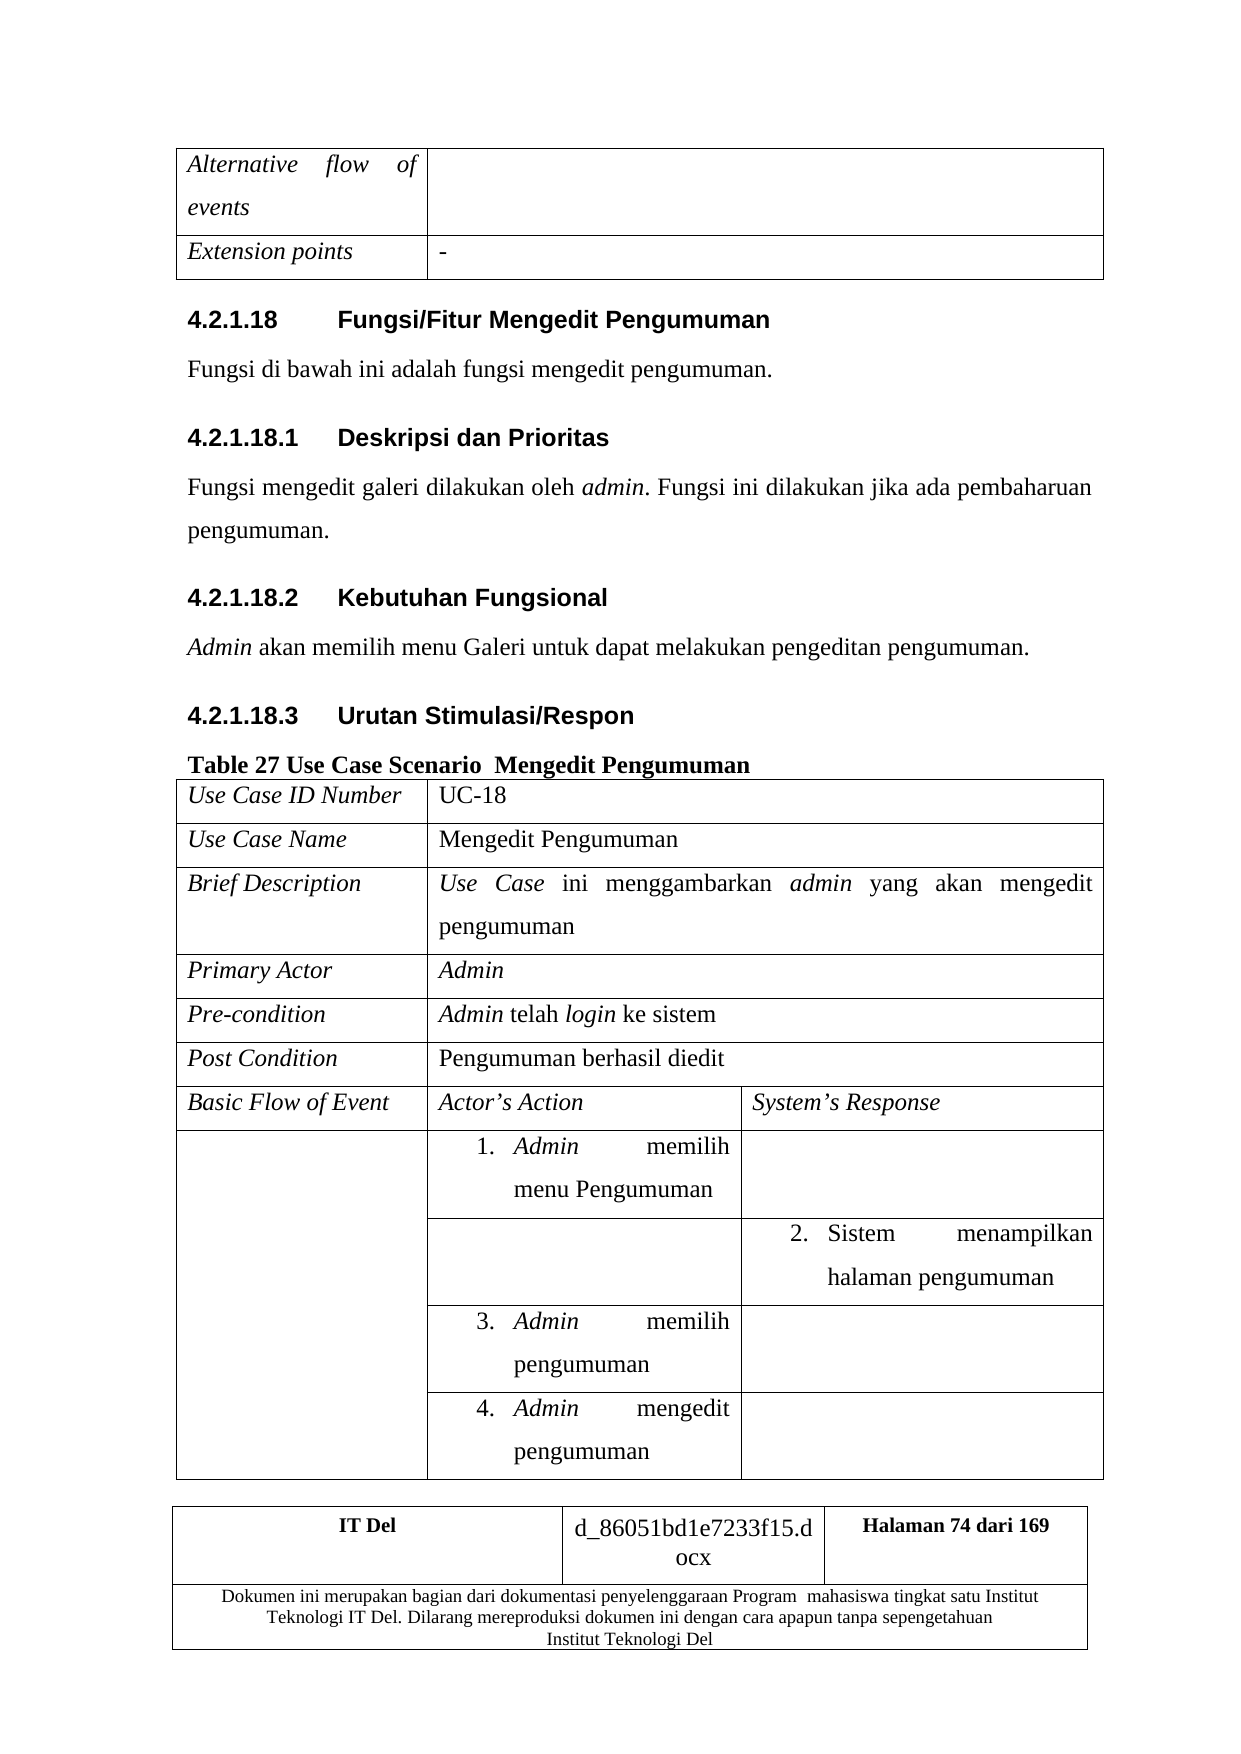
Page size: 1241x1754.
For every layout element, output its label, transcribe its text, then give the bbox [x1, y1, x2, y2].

subtitle Kebutuhan Fungsional [187, 583, 1092, 612]
table_cell Admin memilih menu Pengumuman [428, 1131, 741, 1217]
table_cell [177, 1131, 427, 1479]
table_cell System’s Response [742, 1087, 1103, 1130]
table_cell Admin [428, 955, 1103, 998]
table_cell [428, 149, 1103, 235]
table_cell [742, 1131, 1103, 1217]
subtitle Urutan Stimulasi/Respon [187, 701, 1092, 729]
table_cell Actor’s Action [428, 1087, 741, 1130]
subtitle Deskripsi dan Prioritas [187, 422, 1092, 451]
table_cell Admin telah login ke sistem [428, 999, 1103, 1042]
subtitle Fungsi/Fitur Mengedit Pengumuman [187, 305, 1092, 334]
table_cell Brief Description [177, 868, 427, 954]
text Admin akan memilih menu Galeri untuk dapat melakukan pengeditan pengumuman. [187, 632, 1092, 661]
table_cell Extension points [177, 236, 427, 279]
table_cell Use Case ini menggambarkan admin yang akan mengedit pengumuman [428, 868, 1103, 954]
text Table 27 Use Case Scenario Mengedit Pengumuman [187, 750, 1092, 779]
table_cell Sistem menampilkan halaman pengumuman [742, 1219, 1103, 1305]
table_cell [428, 236, 1103, 279]
table_cell Alternative flow of events [177, 149, 427, 235]
table_cell Primary Actor [177, 955, 427, 998]
table_header UC-18 [428, 780, 1103, 823]
table_cell [428, 1219, 741, 1305]
text Fungsi mengedit galeri dilakukan oleh admin. Fungsi ini dilakukan jika ada pembaharuan pengumuman. [187, 472, 1092, 544]
table_cell Mengedit Pengumuman [428, 824, 1103, 867]
table_cell [742, 1306, 1103, 1392]
table_cell Pengumuman berhasil diedit [428, 1043, 1103, 1086]
table_cell Post Condition [177, 1043, 427, 1086]
table_cell Admin memilih pengumuman [428, 1306, 741, 1392]
table_cell Admin mengedit pengumuman [428, 1393, 741, 1479]
table_cell [742, 1393, 1103, 1479]
table_cell Pre-condition [177, 999, 427, 1042]
table_cell Use Case Name [177, 824, 427, 867]
table_cell Basic Flow of Event [177, 1087, 427, 1130]
table_header Use Case ID Number [177, 780, 427, 823]
text Fungsi di bawah ini adalah fungsi mengedit pengumuman. [187, 354, 1092, 383]
